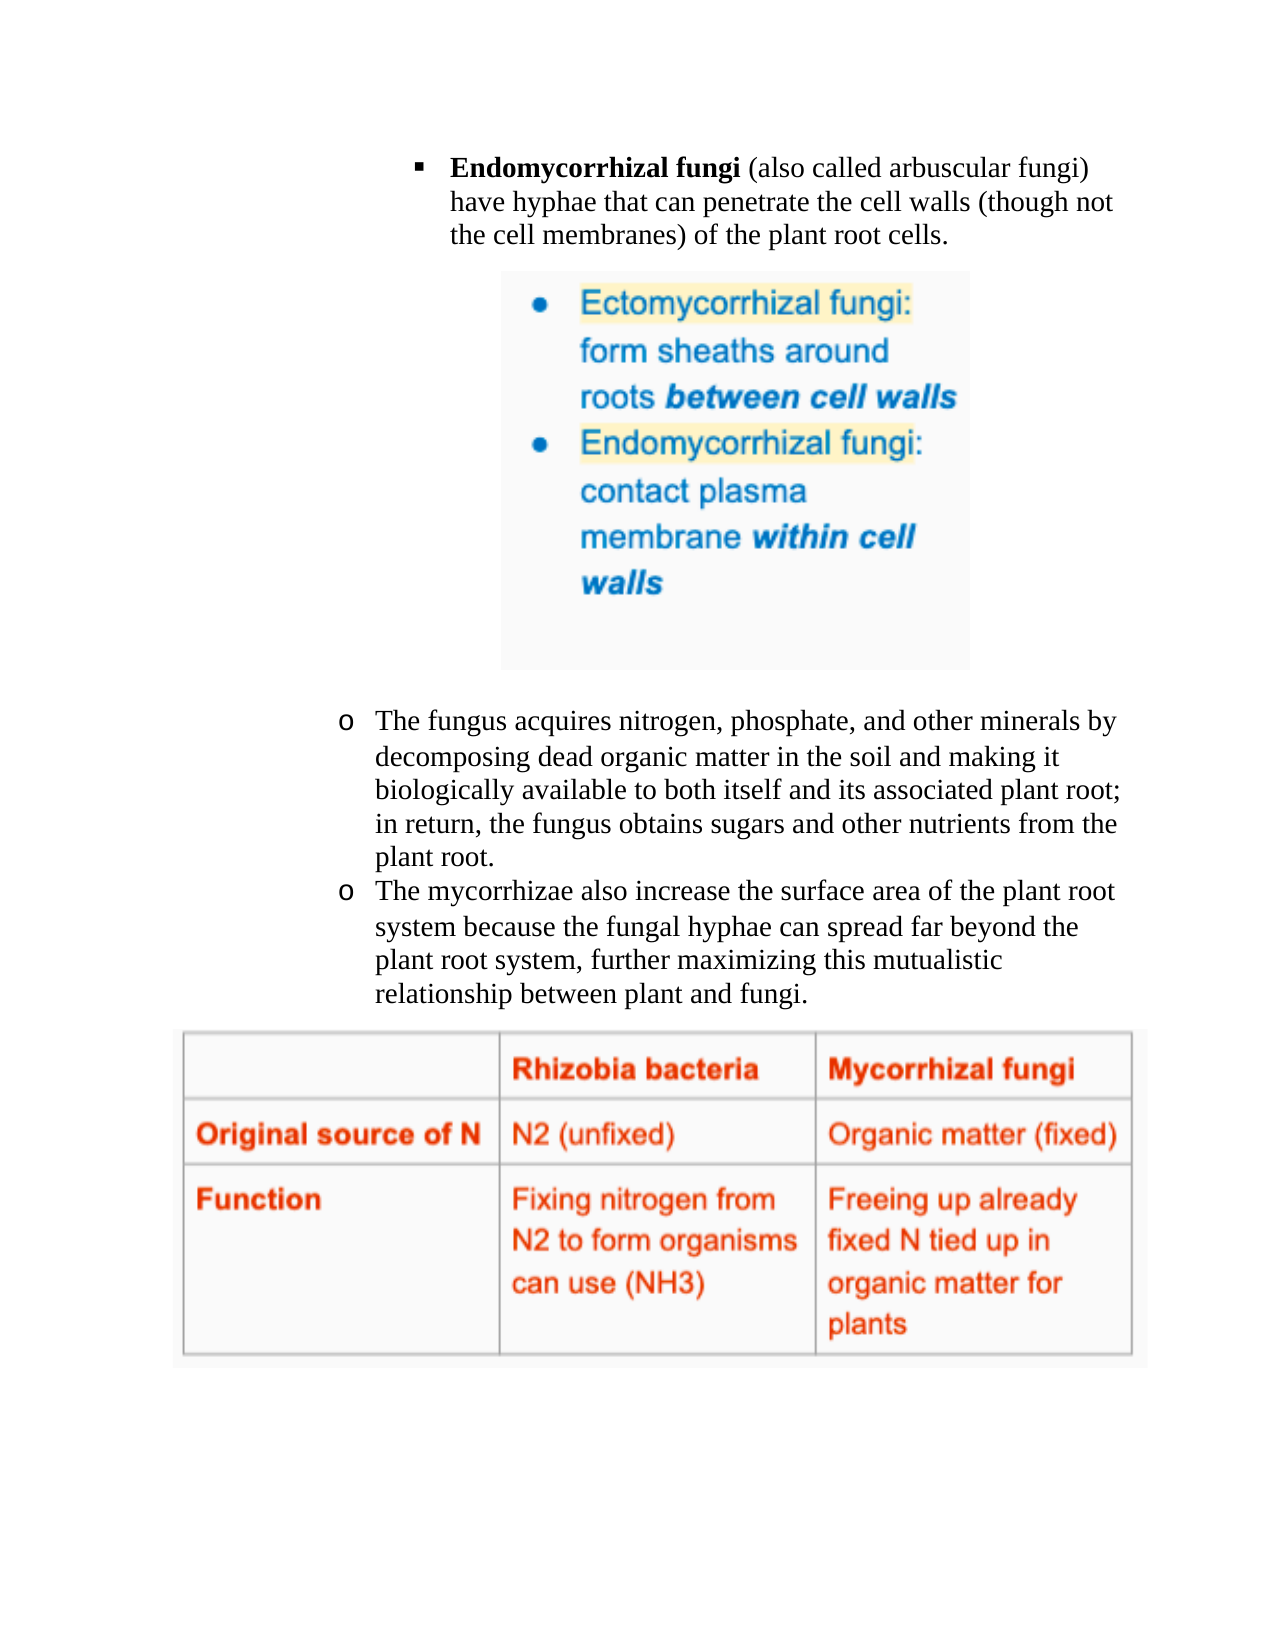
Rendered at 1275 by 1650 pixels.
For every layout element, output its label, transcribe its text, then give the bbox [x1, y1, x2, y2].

picture [172, 1029, 1148, 1368]
list The fungus acquires nitrogen, phosphate, and other minerals by decomposing dead organic matter in the soil and making it biologically available to both itself and its associated plant root; in return, the fungus obtains sugars and other nutrients from the plant root. [337, 703, 1125, 873]
picture [501, 271, 970, 670]
list Endomycorrhizal fungi (also called arbuscular fungi) have hyphae that can penetrate the cell walls (though not the cell membranes) of the plant root cells. [412, 150, 1125, 251]
list The mycorrhizae also increase the surface area of the plant root system because the fungal hyphae can spread far beyond the plant root system, further maximizing this mutualistic relationship between plant and fungi. [337, 873, 1125, 1009]
